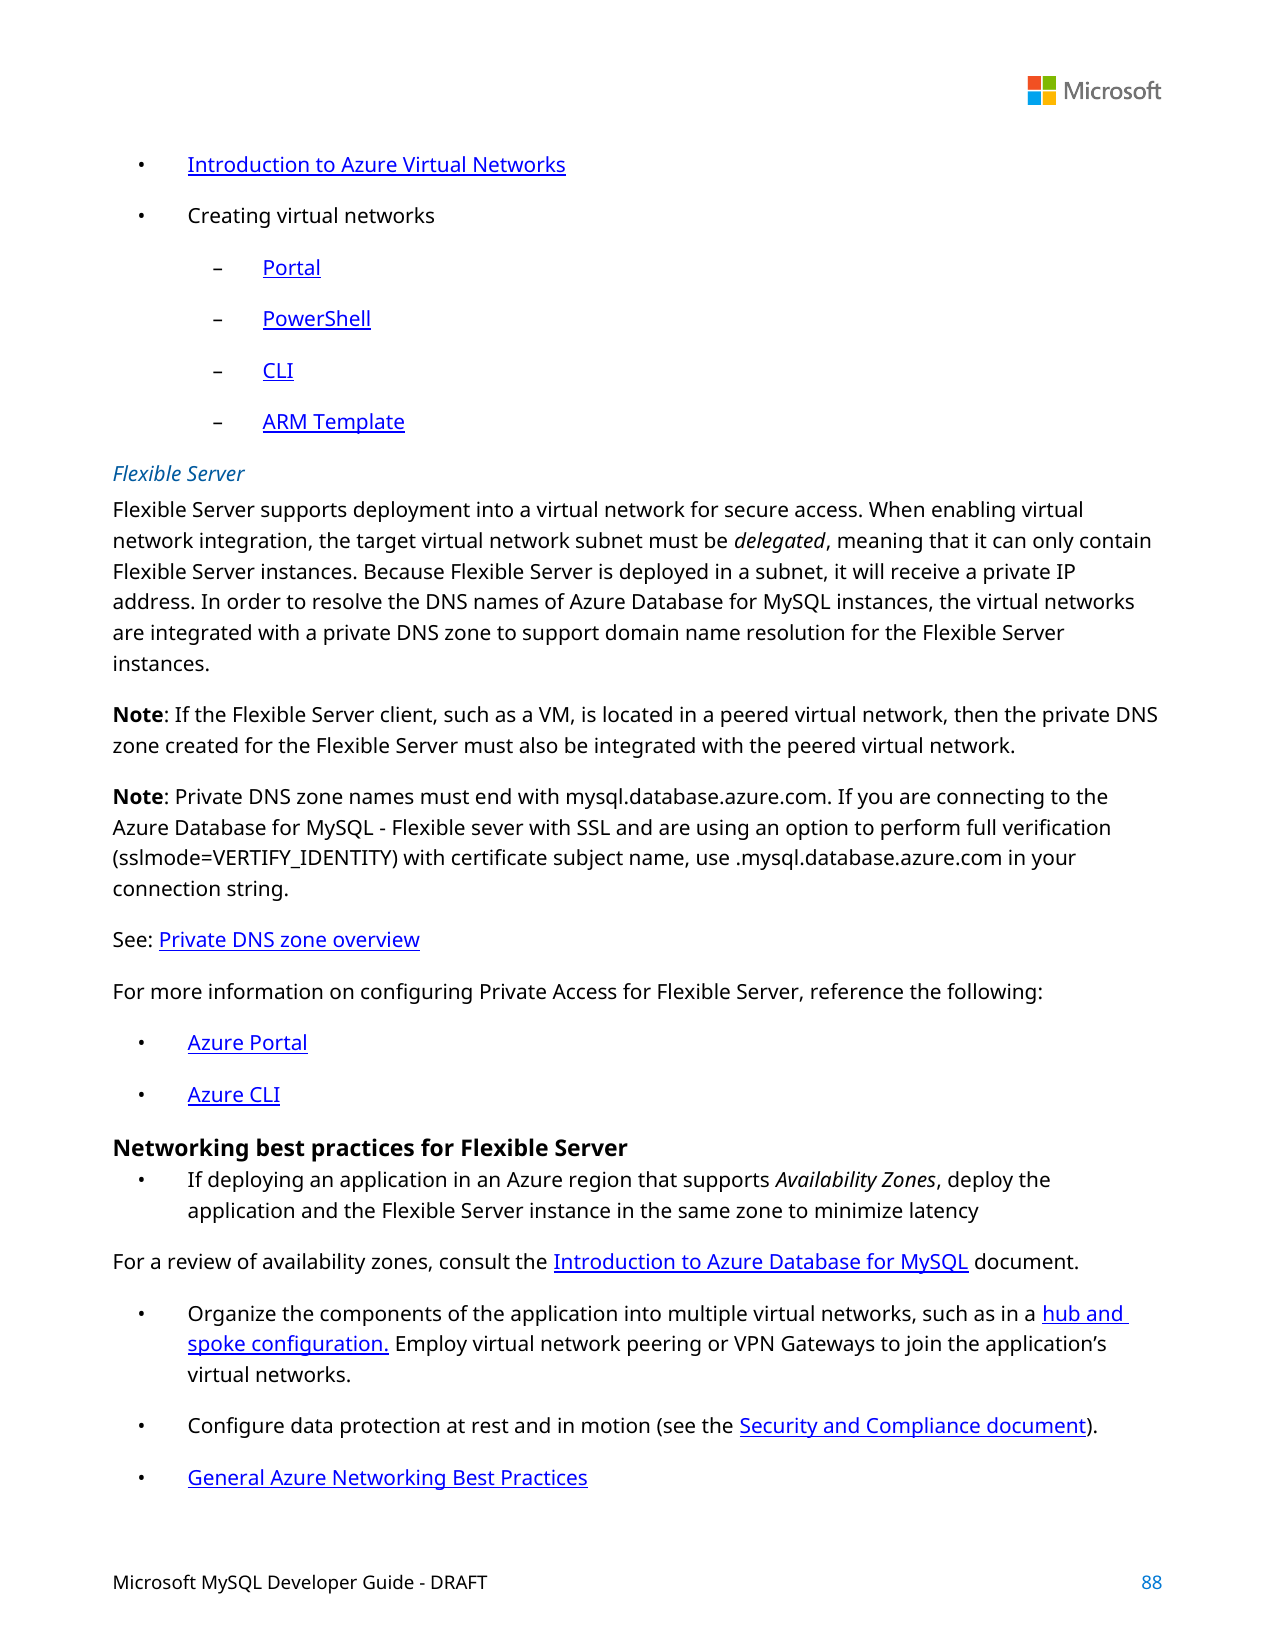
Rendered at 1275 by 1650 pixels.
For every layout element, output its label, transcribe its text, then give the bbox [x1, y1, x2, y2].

list Portal [212, 253, 1162, 281]
list Introduction to Azure Virtual Networks [137, 150, 1162, 178]
list General Azure Networking Best Practices [137, 1463, 1162, 1491]
text For more information on configuring Private Access for Flexible Server, reference the following: [112, 977, 1162, 1006]
text Note: If the Flexible Server client, such as a VM, is located in a peered virtual network, then the private DNS zone created for the Flexible Server must also be integrated with the peered virtual network. [112, 700, 1162, 759]
picture [1026, 75, 1163, 107]
list Azure CLI [137, 1080, 1162, 1108]
list If deploying an application in an Azure region that supports Availability Zones, deploy the application and the Flexible Server instance in the same zone to minimize latency [137, 1165, 1162, 1224]
list Azure Portal [137, 1028, 1162, 1057]
list Organize the components of the application into multiple virtual networks, such as in a hub and spoke configuration. Employ virtual network peering or VPN Gateways to join the application’s virtual networks. [137, 1299, 1162, 1388]
subtitle Networking best practices for Flexible Server [112, 1131, 1162, 1163]
text Note: Private DNS zone names must end with mysql.database.azure.com. If you are connecting to the Azure Database for MySQL - Flexible sever with SSL and are using an option to perform full verification (sslmode=VERTIFY_IDENTITY) with certificate subject name, use .mysql.database.azure.com in your connection string. [112, 782, 1162, 903]
list CLI [212, 356, 1162, 384]
text For a review of availability zones, consult the Introduction to Azure Database for MySQL document. [112, 1247, 1162, 1276]
text Flexible Server supports deployment into a virtual network for secure access. When enabling virtual network integration, the target virtual network subnet must be delegated, meaning that it can only contain Flexible Server instances. Because Flexible Server is deployed in a subnet, it will receive a private IP address. In order to resolve the DNS names of Azure Database for MySQL instances, the virtual networks are integrated with a private DNS zone to support domain name resolution for the Flexible Server instances. [112, 496, 1162, 677]
text See: Private DNS zone overview [112, 926, 1162, 954]
list Creating virtual networks [137, 201, 1162, 230]
list Configure data protection at rest and in motion (see the Security and Compliance document). [137, 1411, 1162, 1440]
list PowerShell [212, 304, 1162, 333]
subtitle Flexible Server [112, 459, 1162, 487]
list ARM Template [212, 407, 1162, 436]
